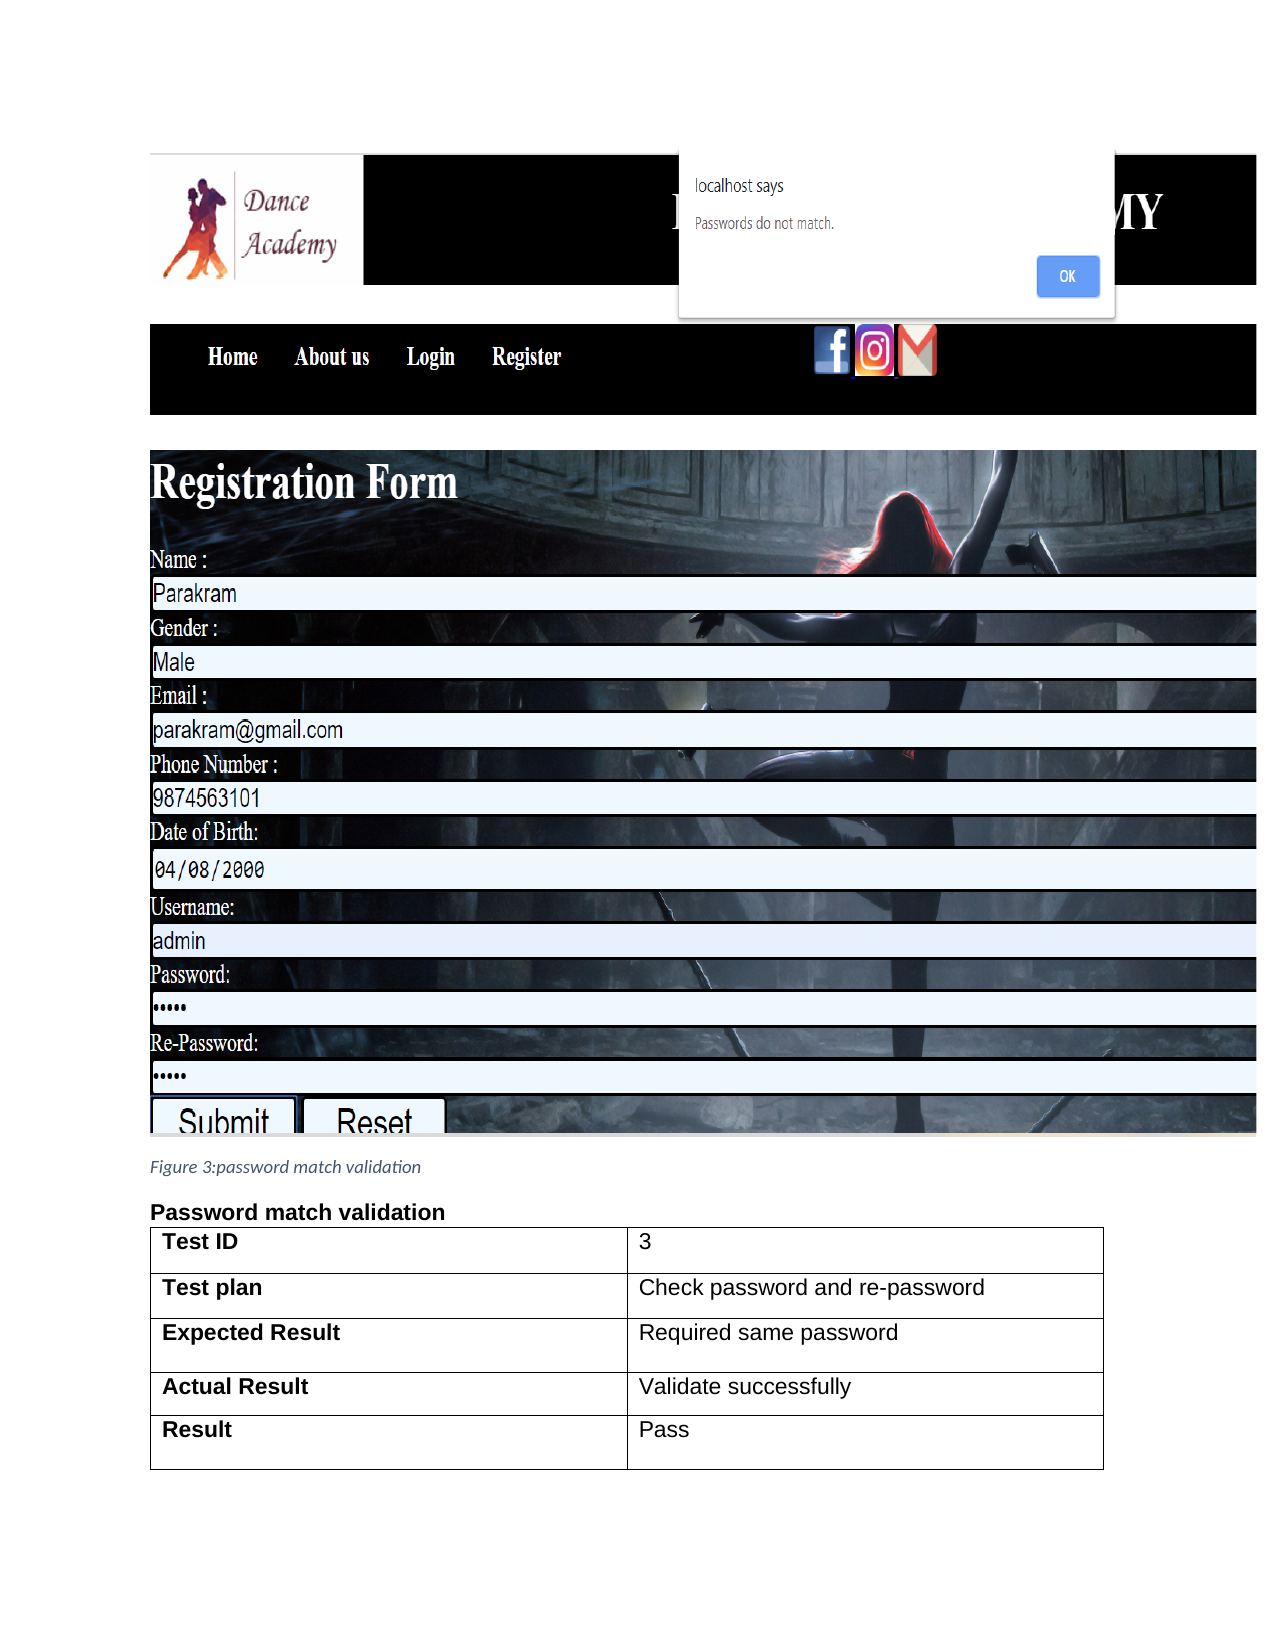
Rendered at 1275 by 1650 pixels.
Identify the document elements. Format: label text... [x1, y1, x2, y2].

table_header 3 [628, 1228, 1103, 1273]
table_header Test ID [151, 1228, 627, 1273]
table_cell Validate successfully [628, 1373, 1103, 1415]
table_cell Required same password [628, 1319, 1103, 1372]
table_cell Pass [628, 1416, 1103, 1469]
picture [150, 150, 1257, 1137]
table_cell Actual Result [151, 1373, 627, 1415]
table_cell Result [151, 1416, 627, 1469]
table_cell Check password and re-password [628, 1274, 1103, 1318]
table_cell Expected Result [151, 1319, 627, 1372]
text Password match validation [150, 1199, 1125, 1225]
table_cell Test plan [151, 1274, 627, 1318]
